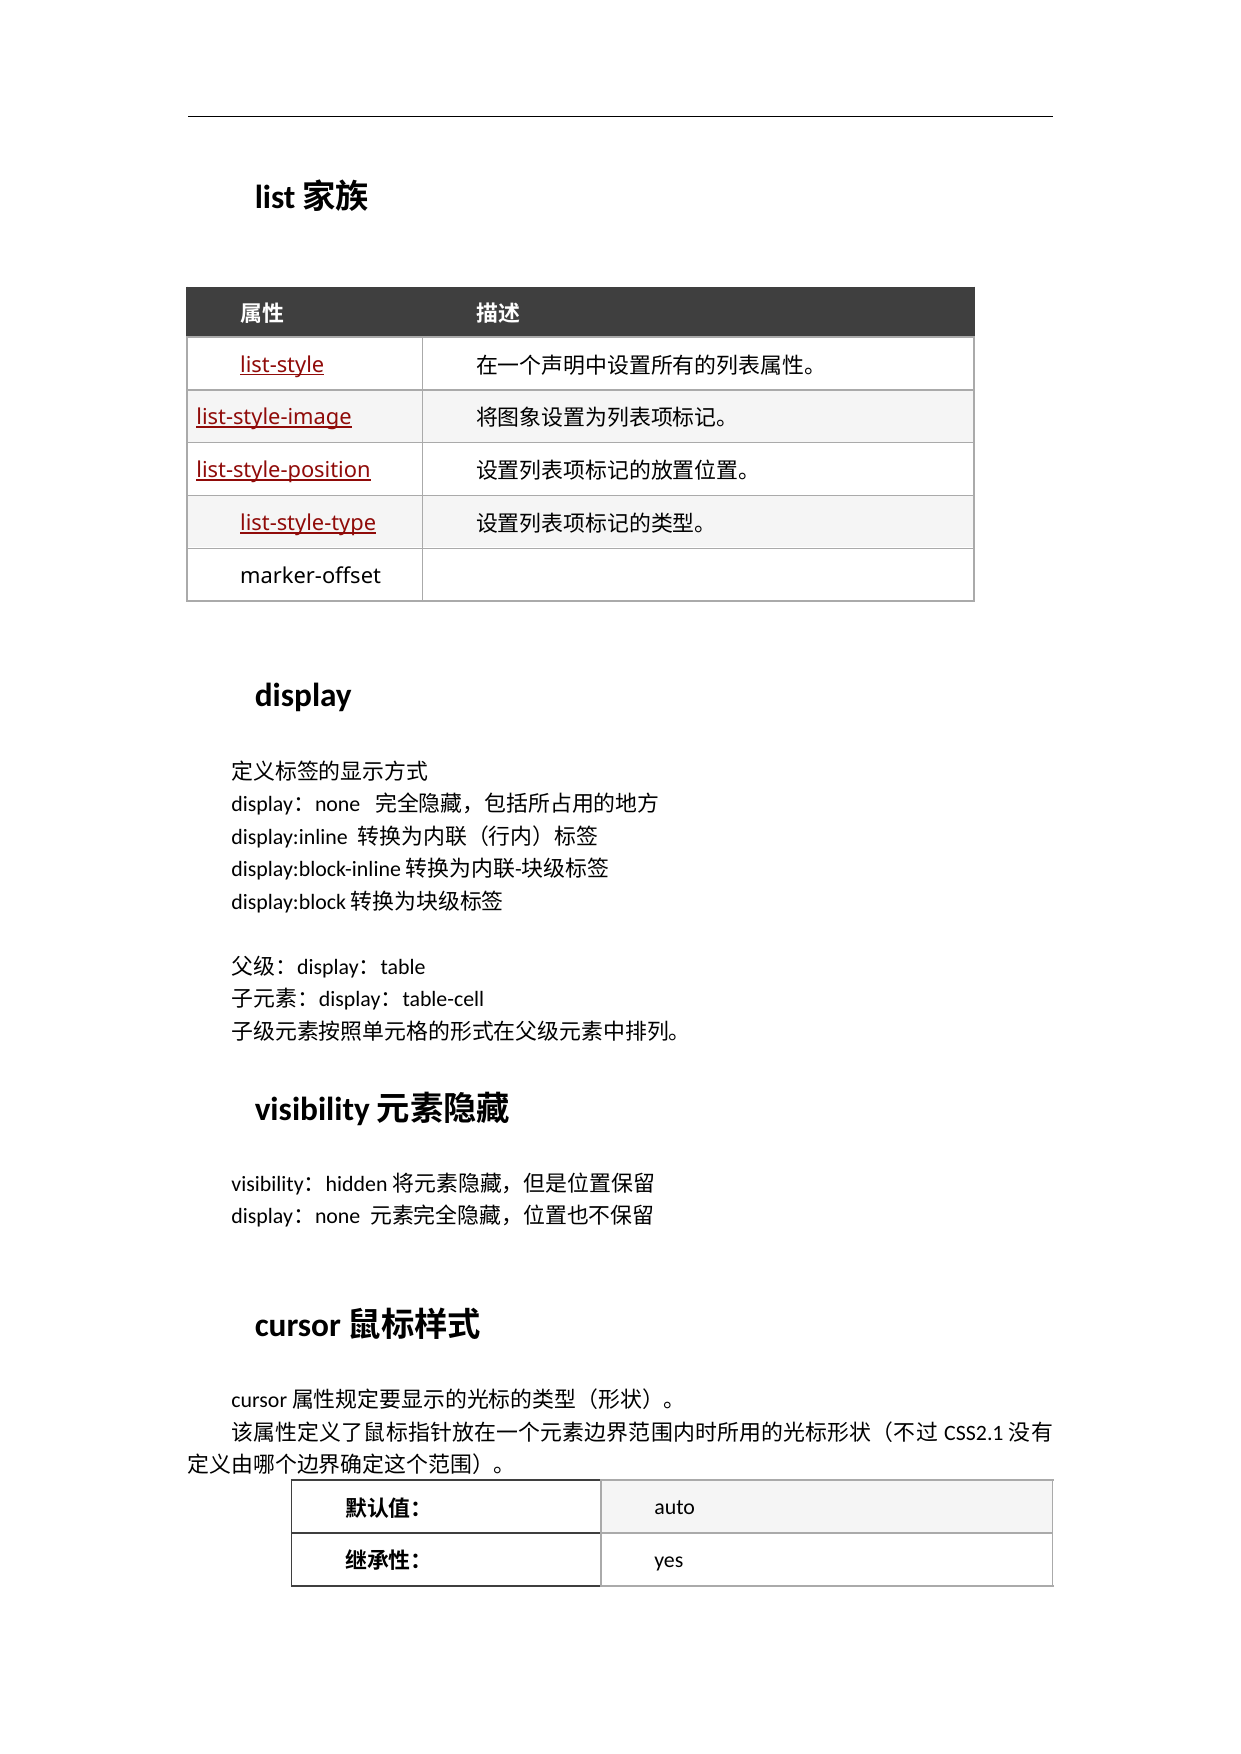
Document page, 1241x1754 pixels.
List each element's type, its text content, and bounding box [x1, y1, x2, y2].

text 子级元素按照单元格的形式在父级元素中排列。 [187, 1013, 1053, 1046]
table_cell yes [602, 1534, 1052, 1585]
text 子元素：display：table-cell [187, 981, 1053, 1013]
table_cell list-style-position [188, 443, 422, 495]
text 父级：display：table [187, 948, 1053, 981]
text cursor 属性规定要显示的光标的类型（形状）。 [187, 1382, 1053, 1414]
subtitle cursor鼠标样式 [187, 1290, 1053, 1355]
text visibility：hidden 将元素隐藏，但是位置保留 [187, 1165, 1053, 1198]
text 该属性定义了鼠标指针放在一个元素边界范围内时所用的光标形状（不过 CSS2.1 没有定义由哪个边界确定这个范围）。 [187, 1414, 1053, 1479]
subtitle display [187, 661, 1053, 726]
table_cell [423, 549, 973, 600]
table_cell 继承性： [292, 1534, 600, 1585]
table_cell 在一个声明中设置所有的列表属性。 [423, 338, 973, 389]
text display：none 元素完全隐藏，位置也不保留 [187, 1198, 1053, 1230]
table_cell list-style [188, 338, 422, 389]
subtitle list家族 [187, 162, 1053, 227]
table_cell list-style-type [188, 496, 422, 547]
text 定义标签的显示方式 [187, 753, 1053, 786]
table_cell 设置列表项标记的放置位置。 [423, 443, 973, 495]
text display：none 完全隐藏，包括所占用的地方 [187, 786, 1053, 818]
text display:block转换为块级标签 [187, 883, 1053, 916]
table_cell 设置列表项标记的类型。 [423, 496, 973, 547]
table_header auto [602, 1481, 1052, 1532]
table_cell marker-offset [188, 549, 422, 600]
subtitle visibility元素隐藏 [187, 1073, 1053, 1138]
table_cell 将图象设置为列表项标记。 [423, 391, 973, 442]
text display:block-inline 转换为内联-块级标签 [187, 851, 1053, 883]
table_cell list-style-image [188, 391, 422, 442]
table_header 默认值： [292, 1481, 600, 1532]
table_header 属性 [188, 288, 422, 336]
text display:inline 转换为内联（行内）标签 [187, 818, 1053, 851]
table_header 描述 [423, 288, 973, 336]
